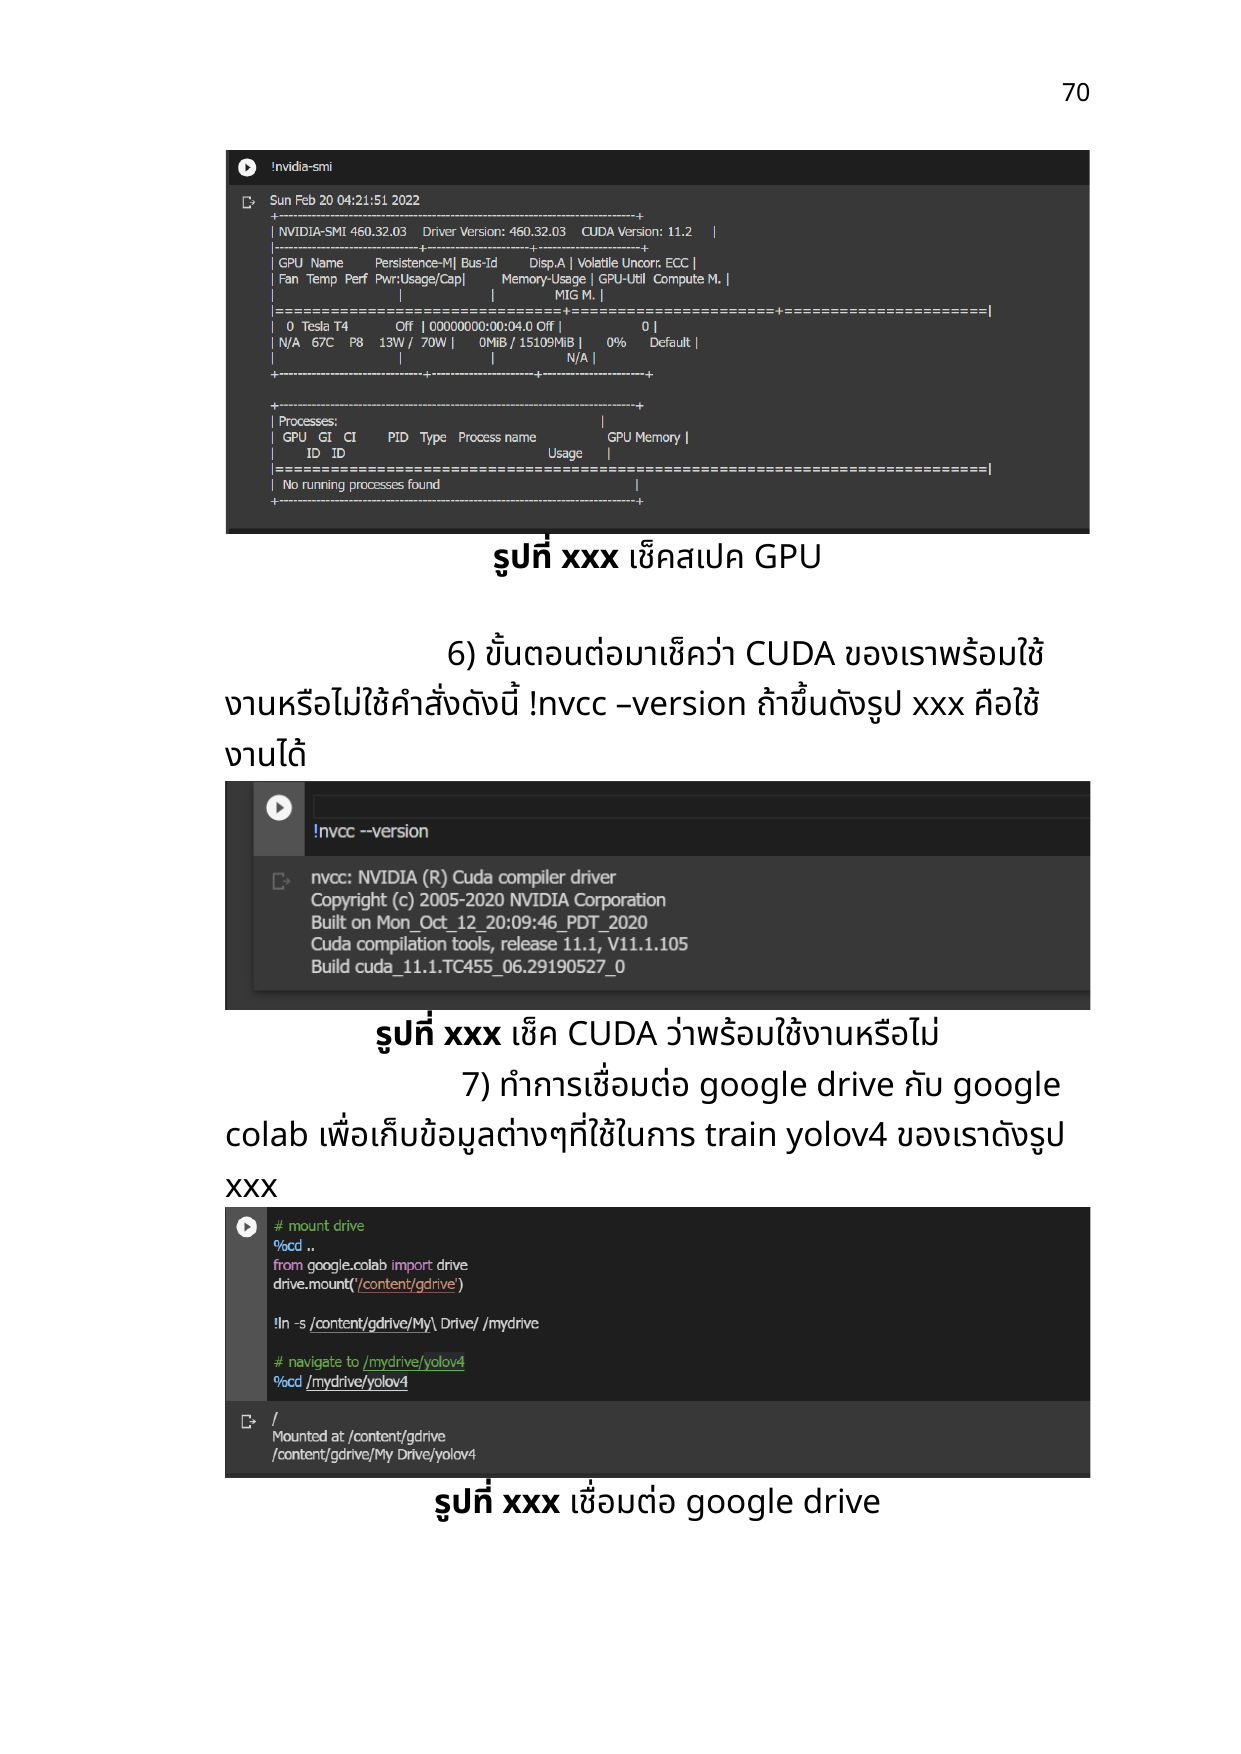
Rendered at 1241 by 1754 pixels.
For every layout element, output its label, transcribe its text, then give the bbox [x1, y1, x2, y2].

text รูปที่ xxx เช็คสเปค GPU [225, 534, 1090, 584]
picture [225, 150, 1090, 534]
picture [225, 1207, 1091, 1478]
text รูปที่ xxx เชื่อมต่อ google drive [225, 1478, 1090, 1528]
text 7) ทำการเชื่อมต่อ google drive กับ google colab เพื่อเก็บข้อมูลต่างๆที่ใช้ในการ train yolov4 ของเราดังรูป xxx [225, 1060, 1090, 1207]
picture [225, 781, 1091, 1010]
text 6) ขั้นตอนต่อมาเช็คว่า CUDA ของเราพร้อมใช้งานหรือไม่ใช้คำสั่งดังนี้ !nvcc –version ถ้าขึ้นดังรูป xxx คือใช้งานได้ [225, 629, 1090, 781]
text รูปที่ xxx เช็ค CUDA ว่าพร้อมใช้งานหรือไม่ [225, 1010, 1090, 1060]
